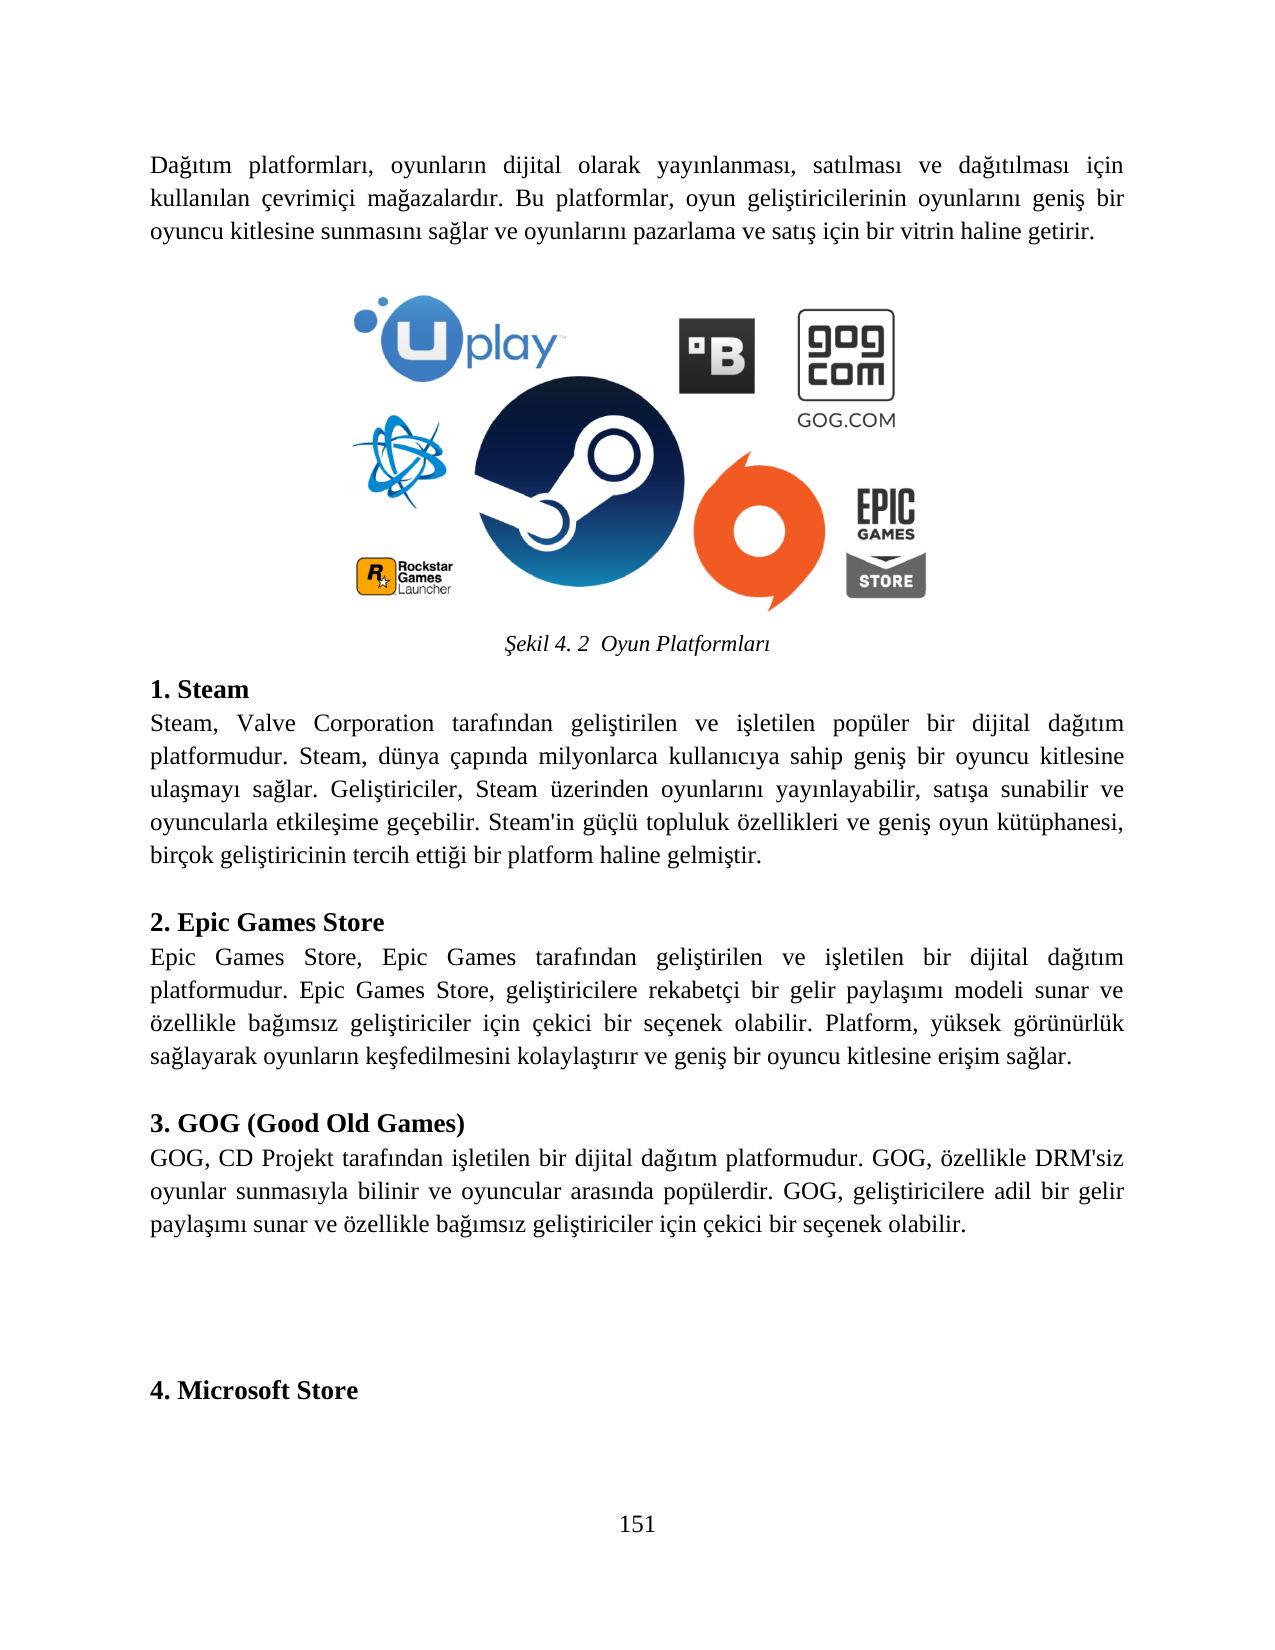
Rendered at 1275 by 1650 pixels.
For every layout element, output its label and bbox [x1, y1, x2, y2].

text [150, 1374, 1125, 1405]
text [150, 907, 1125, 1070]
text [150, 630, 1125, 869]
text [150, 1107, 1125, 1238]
picture [332, 282, 943, 626]
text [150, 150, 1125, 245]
